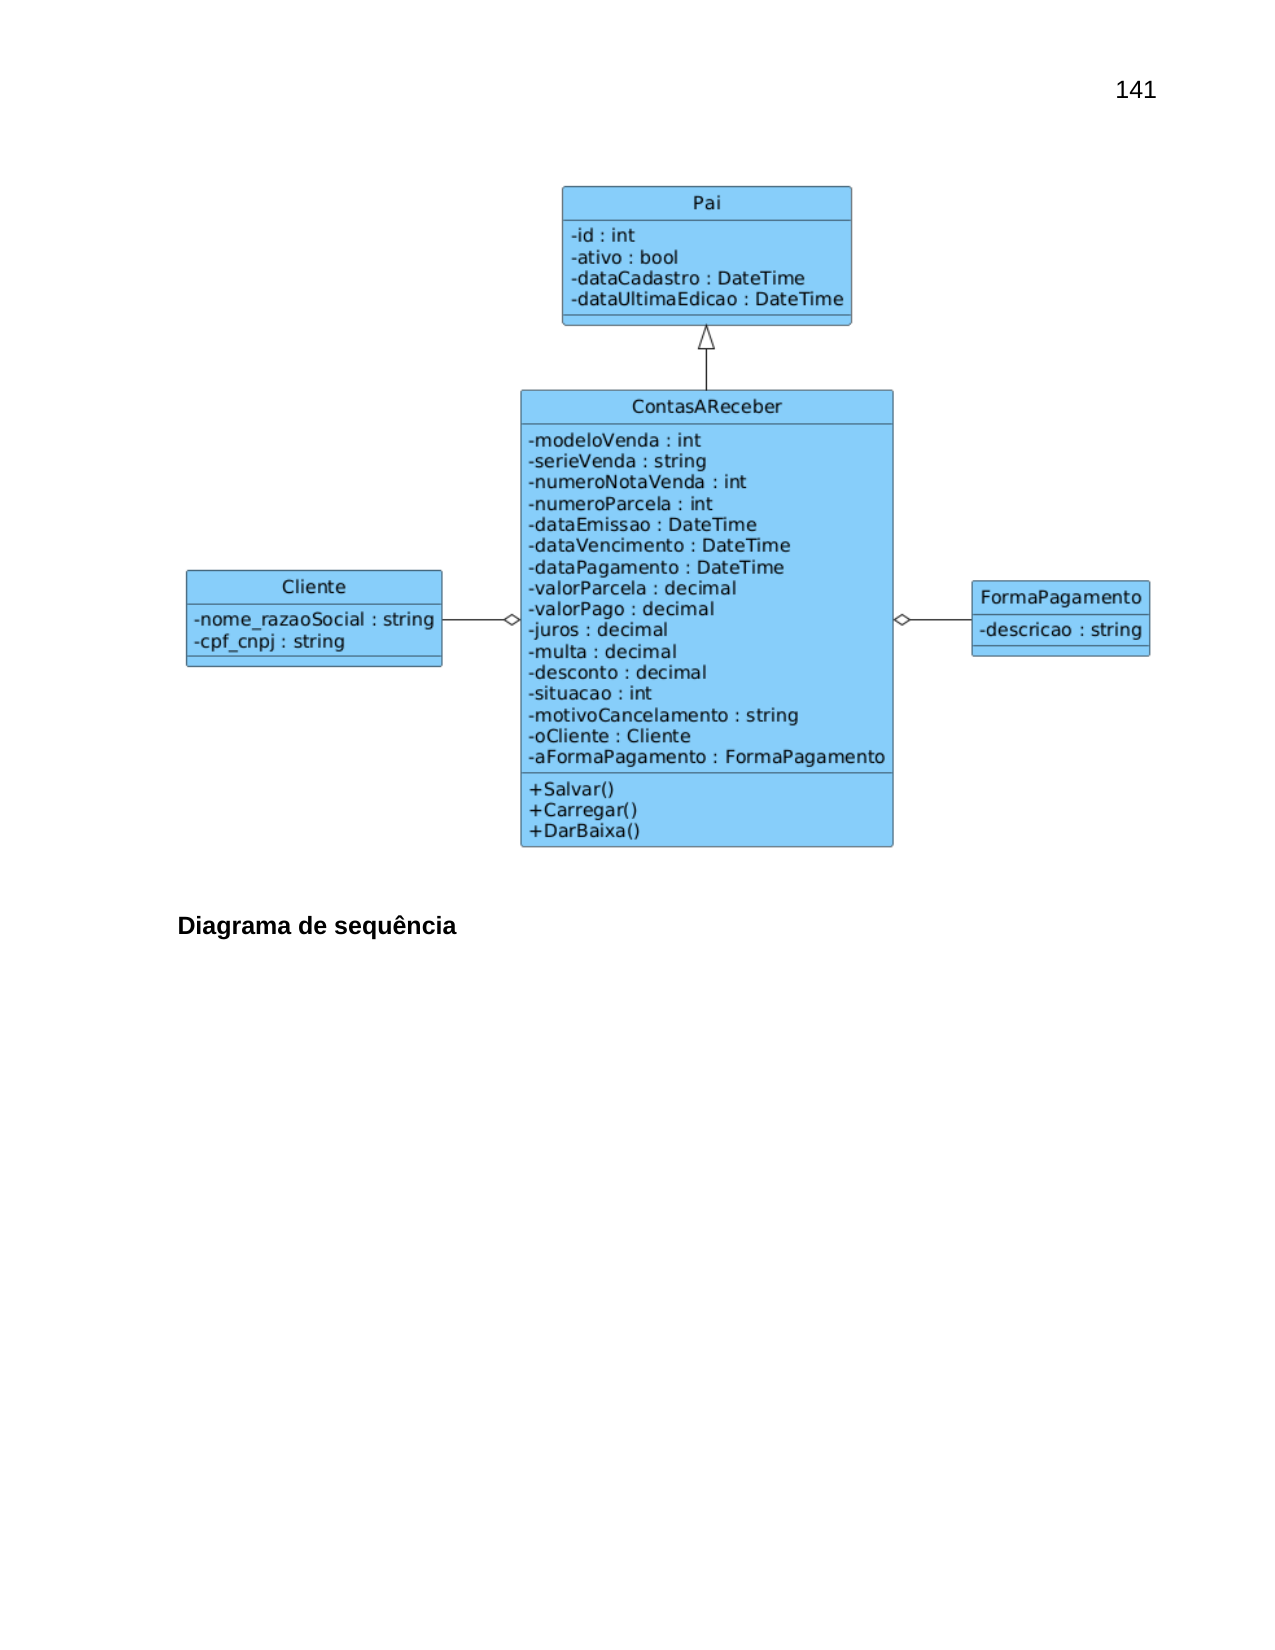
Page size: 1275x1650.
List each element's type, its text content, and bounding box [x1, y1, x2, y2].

text Diagrama de sequência [177, 911, 1157, 940]
picture [177, 177, 1157, 854]
